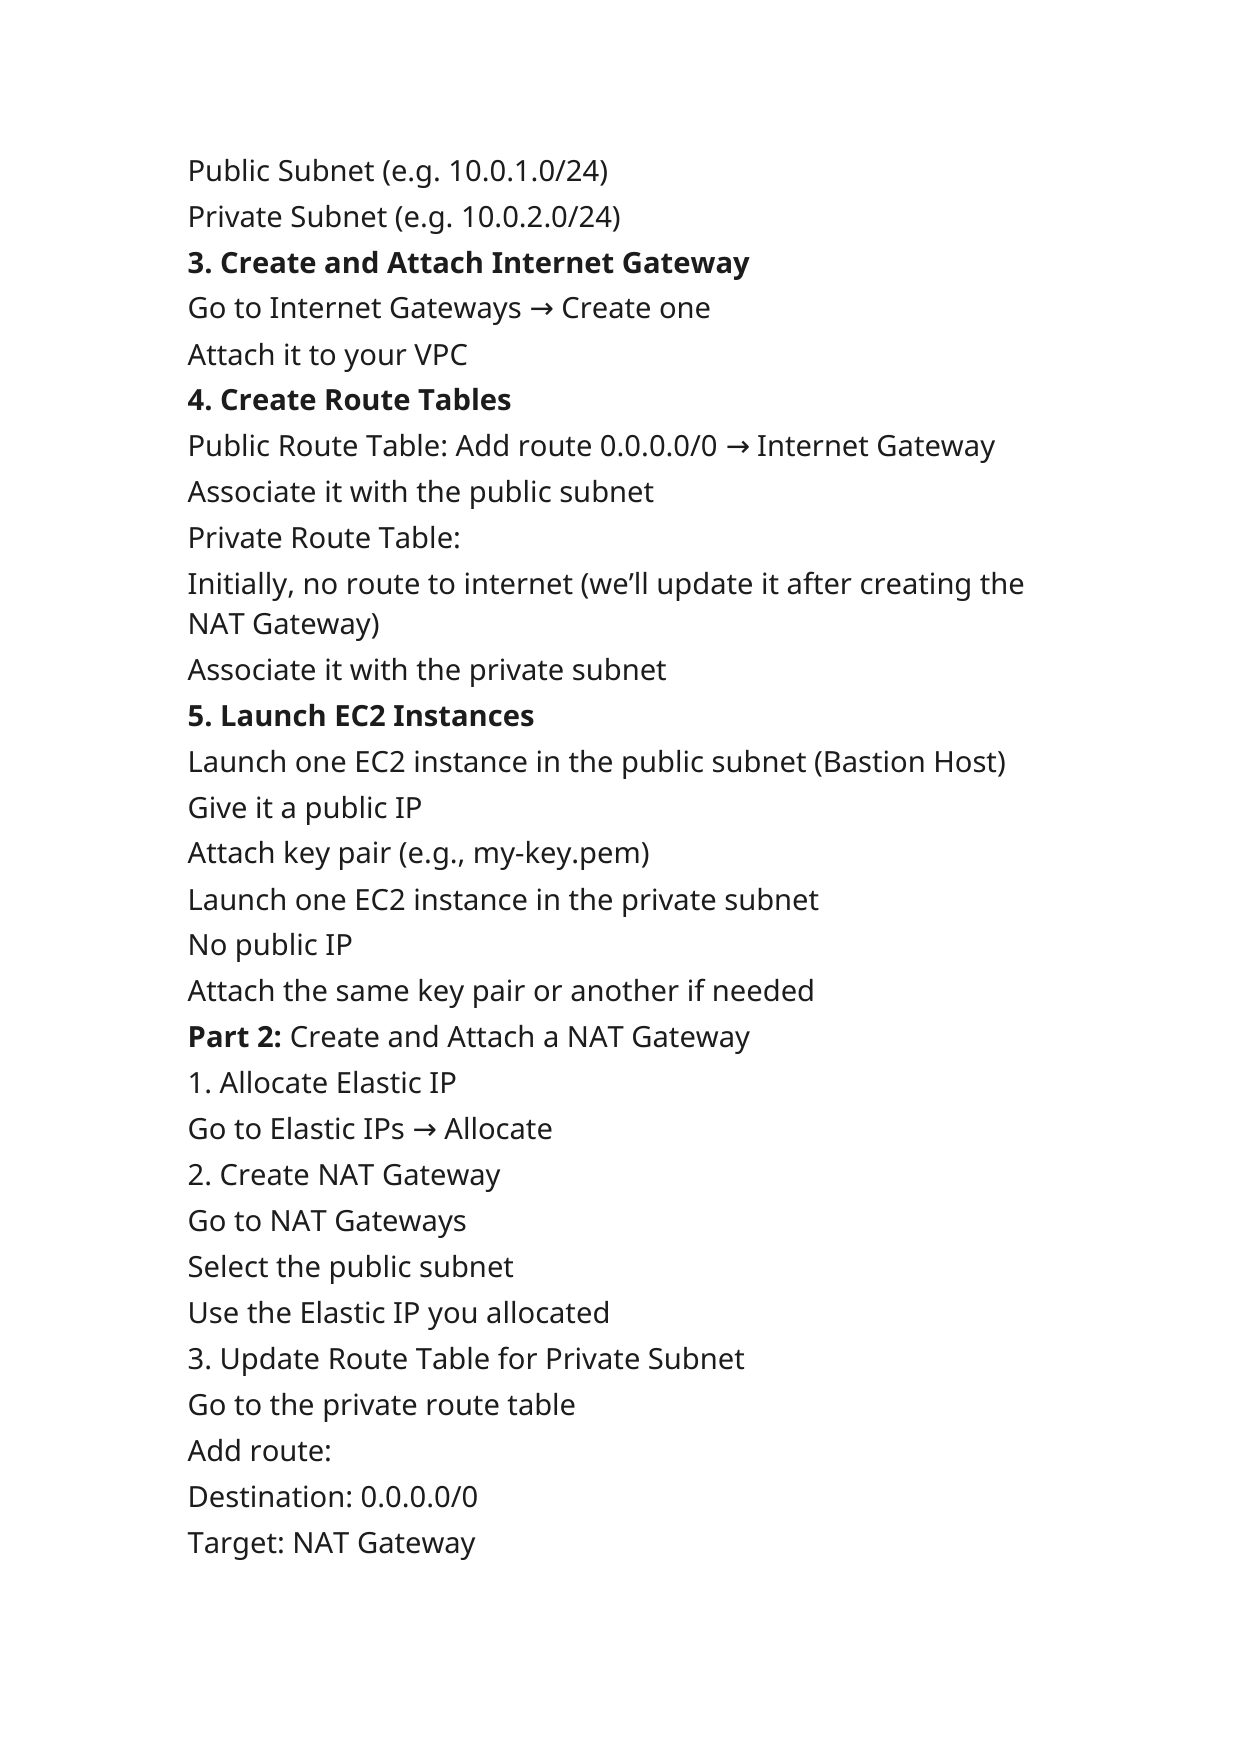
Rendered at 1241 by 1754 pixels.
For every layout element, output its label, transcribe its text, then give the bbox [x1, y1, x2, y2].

list Associate it with the public subnet [187, 472, 1053, 511]
list Target: NAT Gateway [187, 1522, 1053, 1562]
list Public Subnet (e.g. 10.0.1.0/24) [187, 150, 1053, 190]
list No public IP [187, 925, 1053, 964]
list Initially, no route to internet (we’ll update it after creating the NAT Gateway) [187, 563, 1053, 643]
list 3. Update Route Table for Private Subnet [187, 1338, 1053, 1378]
list Part 2: Create and Attach a NAT Gateway [187, 1017, 1053, 1056]
list Go to Elastic IPs → Allocate [187, 1108, 1053, 1148]
list Use the Elastic IP you allocated [187, 1292, 1053, 1332]
list Launch one EC2 instance in the private subnet [187, 879, 1053, 918]
list 5. Launch EC2 Instances [187, 695, 1053, 735]
list Attach the same key pair or another if needed [187, 971, 1053, 1010]
list Launch one EC2 instance in the public subnet (Bastion Host) [187, 741, 1053, 781]
list Destination: 0.0.0.0/0 [187, 1476, 1053, 1516]
list Private Subnet (e.g. 10.0.2.0/24) [187, 196, 1053, 236]
list Go to NAT Gateways [187, 1200, 1053, 1240]
list Go to Internet Gateways → Create one [187, 288, 1053, 327]
list Attach key pair (e.g., my-key.pem) [187, 833, 1053, 872]
list Associate it with the private subnet [187, 649, 1053, 689]
list Go to the private route table [187, 1384, 1053, 1424]
list Give it a public IP [187, 787, 1053, 827]
list 4. Create Route Tables [187, 380, 1053, 419]
list 3. Create and Attach Internet Gateway [187, 242, 1053, 282]
list Attach it to your VPC [187, 334, 1053, 373]
list 2. Create NAT Gateway [187, 1154, 1053, 1194]
list Public Route Table: Add route 0.0.0.0/0 → Internet Gateway [187, 426, 1053, 465]
list Add route: [187, 1430, 1053, 1470]
list Private Route Table: [187, 517, 1053, 557]
list 1. Allocate Elastic IP [187, 1062, 1053, 1102]
list Select the public subnet [187, 1246, 1053, 1286]
